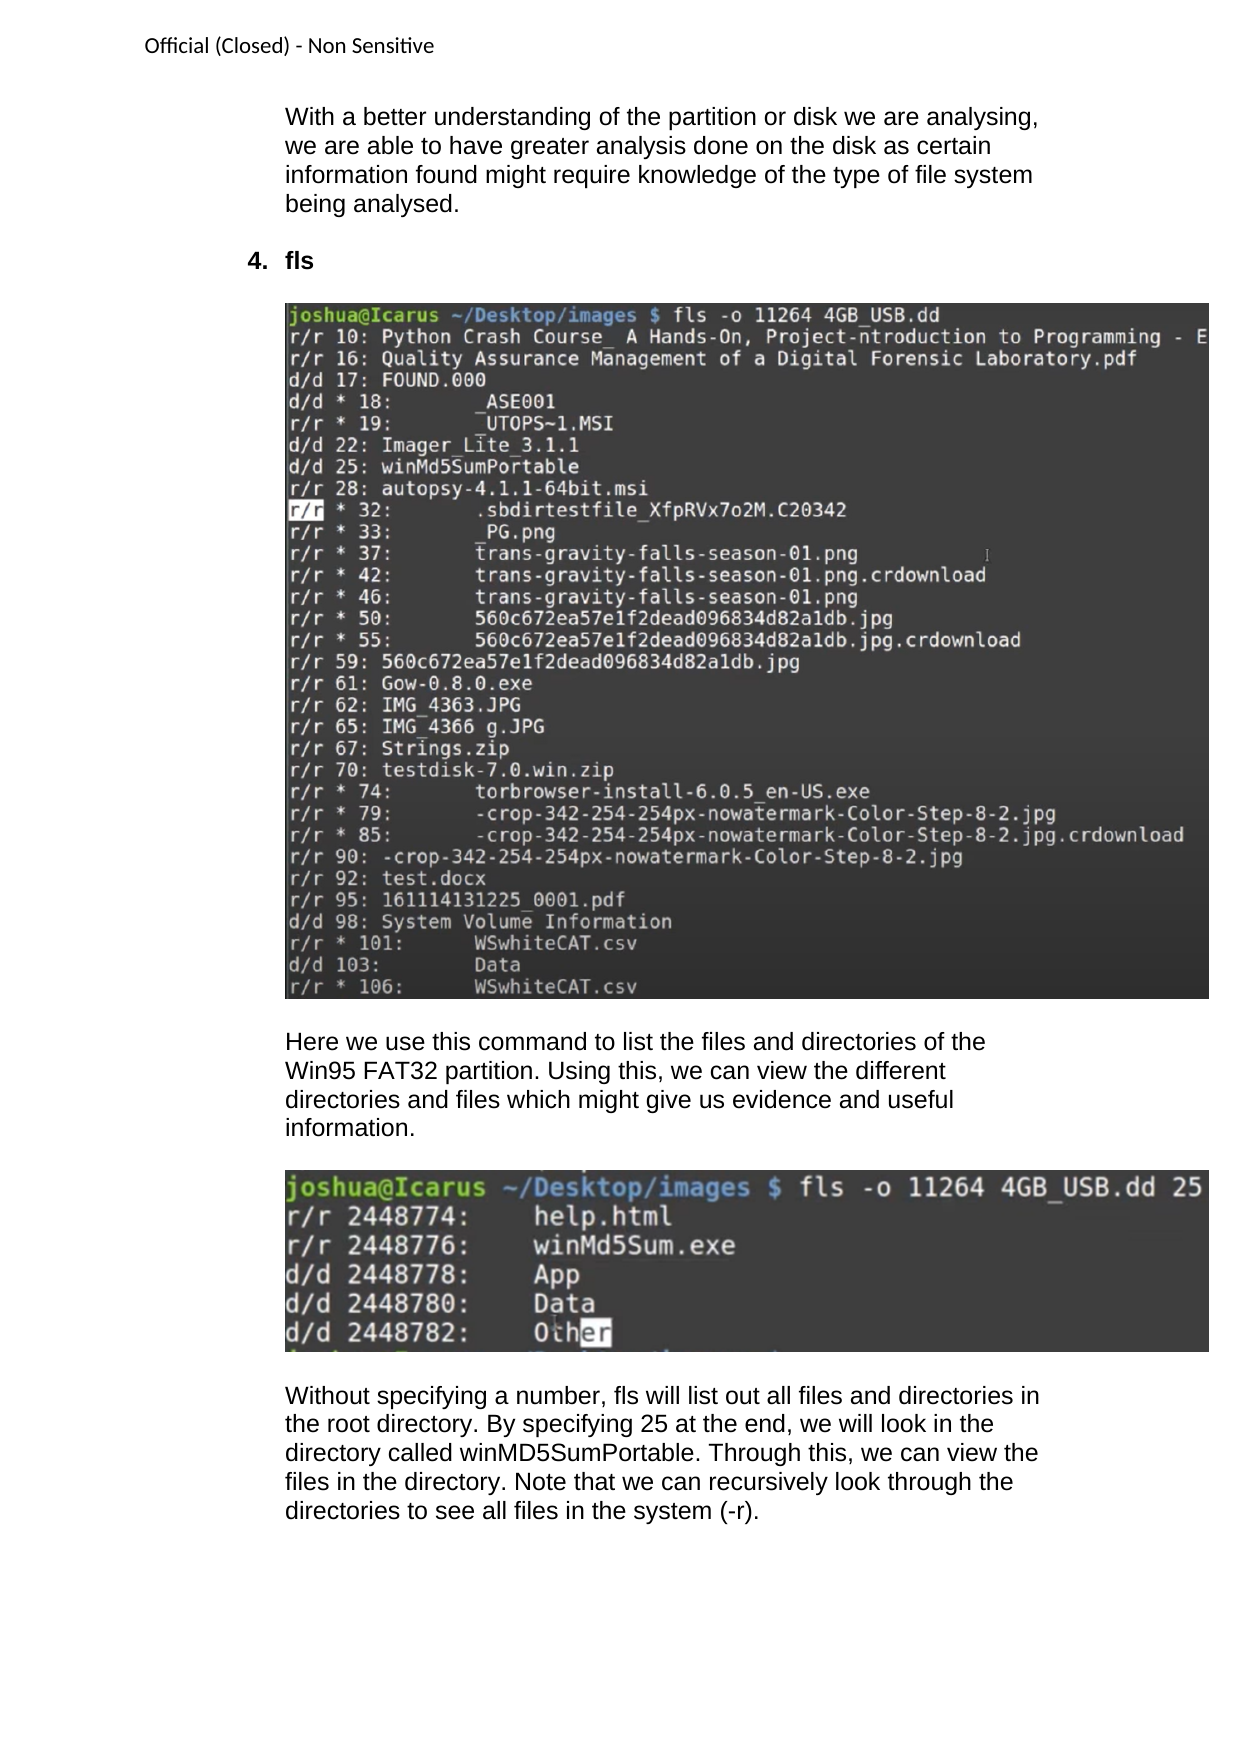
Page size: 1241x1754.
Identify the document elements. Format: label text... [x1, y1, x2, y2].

list With a better understanding of the partition or disk we are analysing, we are able to have greater analysis done on the disk as certain information found might require knowledge of the type of file system being analysed. [285, 102, 1060, 217]
picture [285, 303, 1209, 999]
list Without specifying a number, fls will list out all files and directories in the root directory. By specifying 25 at the end, we will look in the directory called winMD5SumPortable. Through this, we can view the files in the directory. Note that we can recursively look through the directories to see all files in the system (-r). [285, 1381, 1060, 1524]
picture [285, 1170, 1209, 1352]
list fls [247, 246, 1060, 275]
list Here we use this command to list the files and directories of the Win95 FAT32 partition. Using this, we can view the different directories and files which might give us evidence and useful information. [285, 1027, 1060, 1142]
